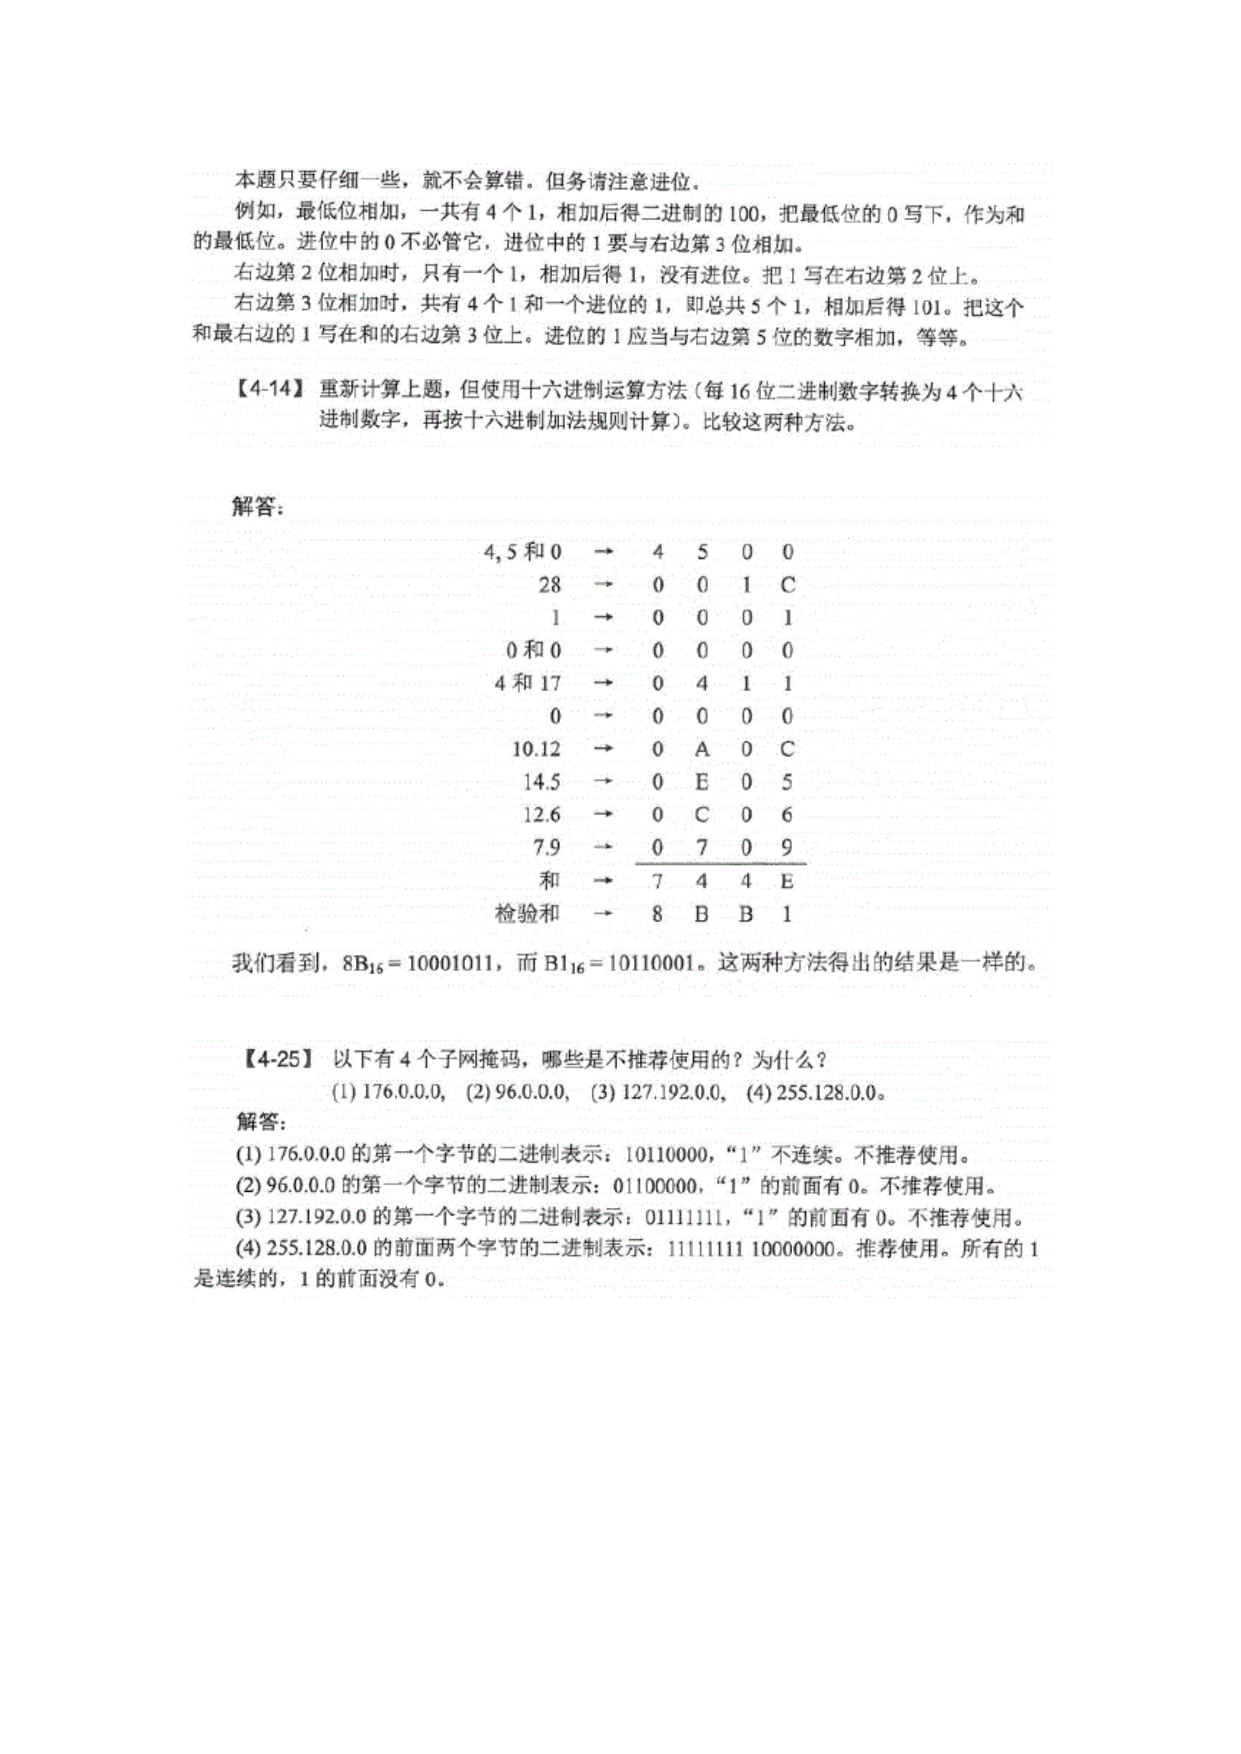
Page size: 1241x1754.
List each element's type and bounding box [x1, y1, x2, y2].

picture [187, 487, 1053, 997]
picture [187, 1039, 1053, 1299]
picture [187, 162, 1053, 447]
